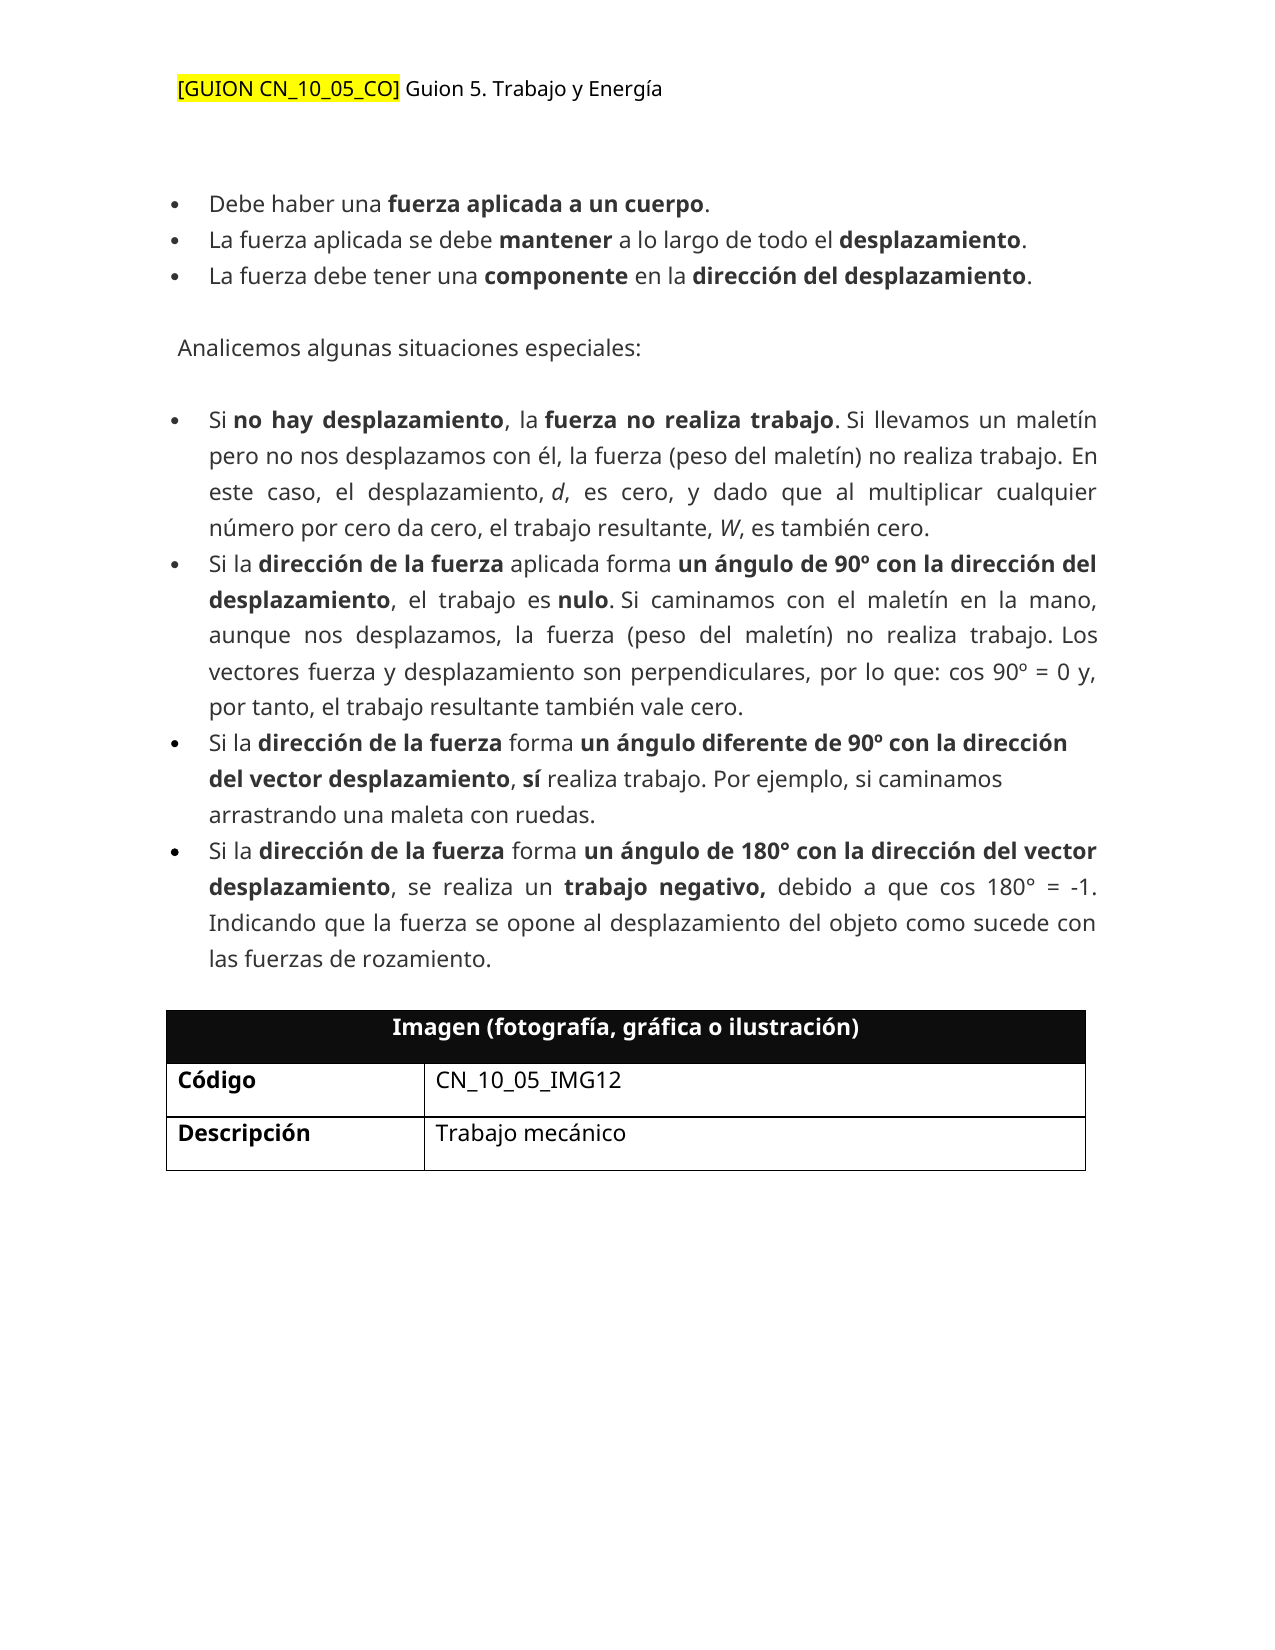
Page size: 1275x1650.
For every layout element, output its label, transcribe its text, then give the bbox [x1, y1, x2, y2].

list Debe haber una fuerza aplicada a un cuerpo. [171, 183, 1098, 219]
list Si la dirección de la fuerza forma un ángulo diferente de 90º con la dirección del vector desplazamiento, sí realiza trabajo. Por ejemplo, si caminamos arrastrando una maleta con ruedas. [171, 723, 1098, 830]
table_cell Trabajo mecánico [425, 1118, 1085, 1169]
table_cell CN_10_05_IMG12 [425, 1064, 1085, 1116]
table_cell Código [167, 1064, 424, 1116]
list Si la dirección de la fuerza forma un ángulo de 180° con la dirección del vector desplazamiento, se realiza un trabajo negativo, debido a que cos 180° = -1. Indicando que la fuerza se opone al desplazamiento del objeto como sucede con las fuerzas de rozamiento. [171, 830, 1098, 974]
table_header Imagen (fotografía, gráfica o ilustración) [167, 1011, 1085, 1063]
table_cell Descripción [167, 1118, 424, 1169]
list La fuerza aplicada se debe mantener a lo largo de todo el desplazamiento. [171, 219, 1098, 255]
list Si no hay desplazamiento, la fuerza no realiza trabajo. Si llevamos un maletín pero no nos desplazamos con él, la fuerza (peso del maletín) no realiza trabajo. En este caso, el desplazamiento, d, es cero, y dado que al multiplicar cualquier número por cero da cero, el trabajo resultante, W, es también cero. [171, 399, 1098, 543]
list Si la dirección de la fuerza aplicada forma un ángulo de 90º con la dirección del desplazamiento, el trabajo es nulo. Si caminamos con el maletín en la mano, aunque nos desplazamos, la fuerza (peso del maletín) no realiza trabajo. Los vectores fuerza y desplazamiento son perpendiculares, por lo que: cos 90º = 0 y, por tanto, el trabajo resultante también vale cero. [171, 543, 1098, 723]
list La fuerza debe tener una componente en la dirección del desplazamiento. [171, 255, 1098, 291]
text Analicemos algunas situaciones especiales: [177, 327, 1098, 363]
